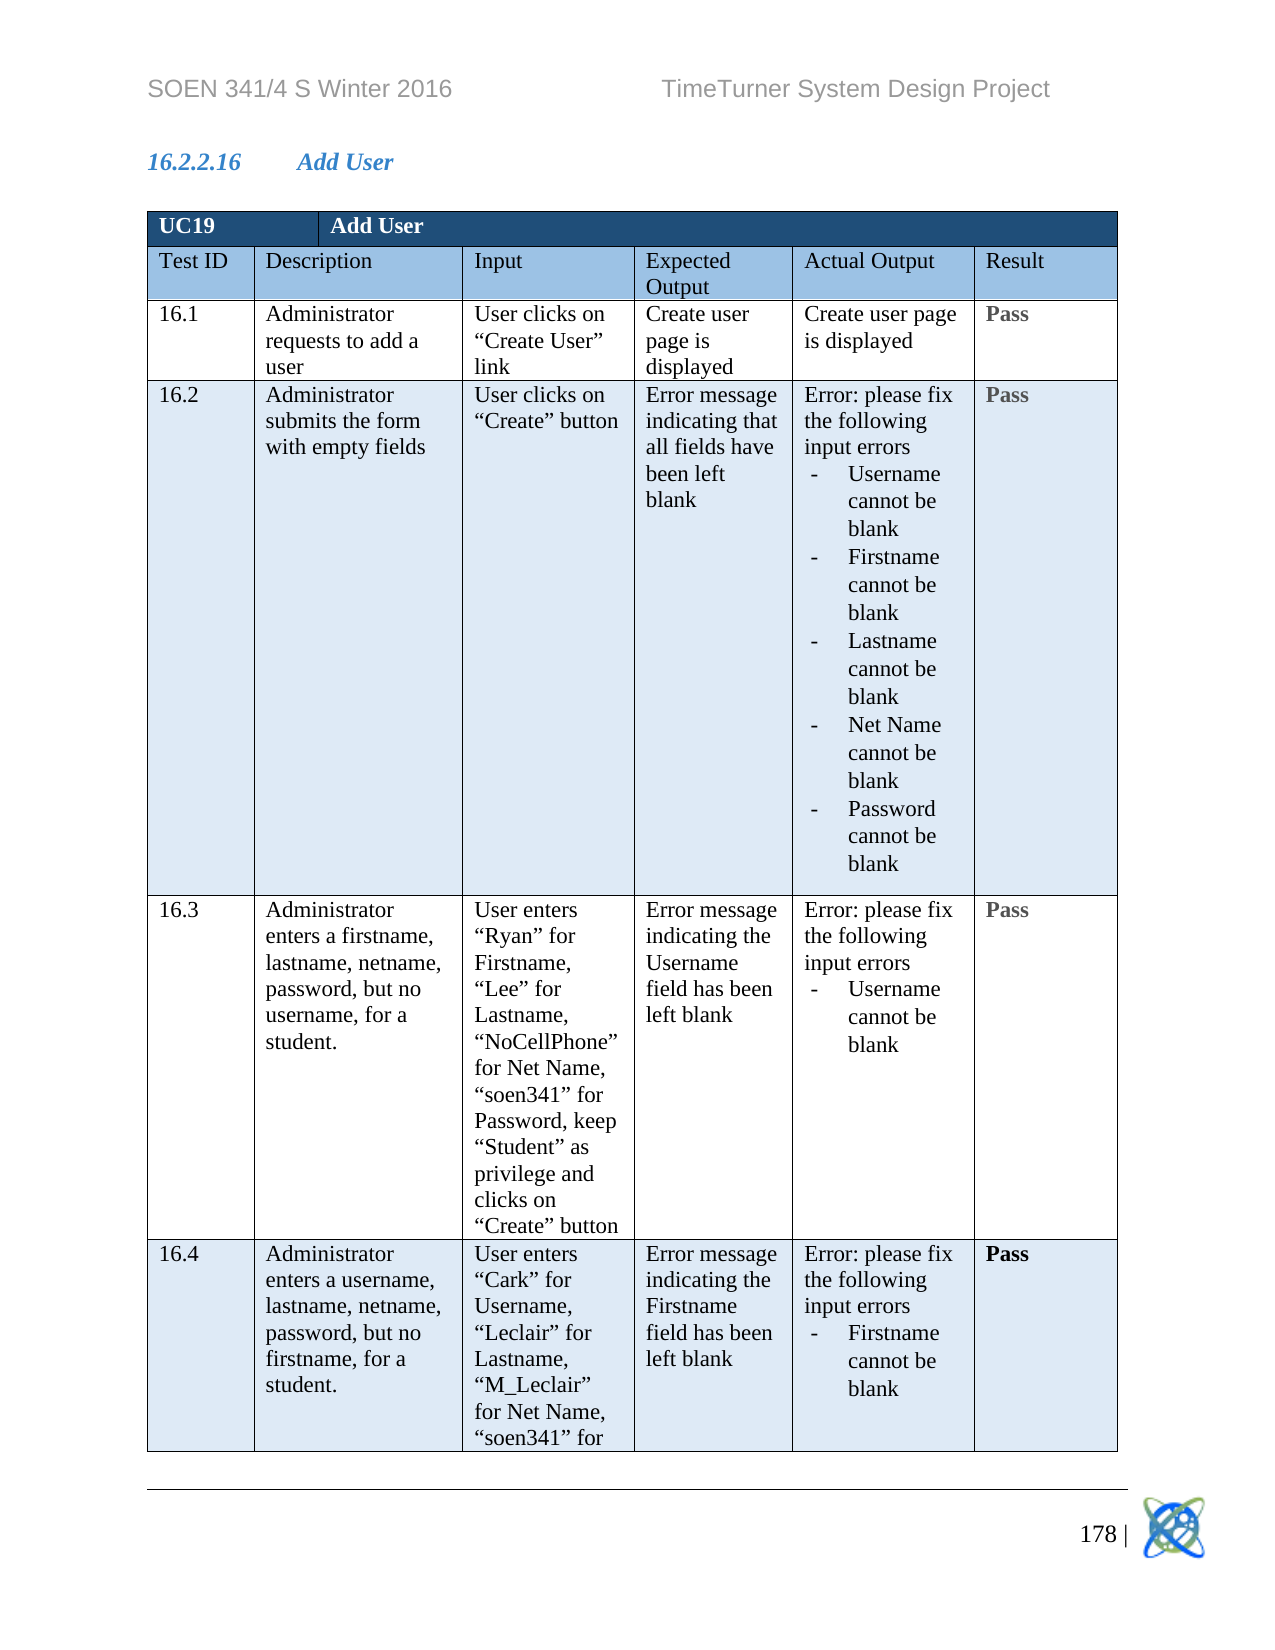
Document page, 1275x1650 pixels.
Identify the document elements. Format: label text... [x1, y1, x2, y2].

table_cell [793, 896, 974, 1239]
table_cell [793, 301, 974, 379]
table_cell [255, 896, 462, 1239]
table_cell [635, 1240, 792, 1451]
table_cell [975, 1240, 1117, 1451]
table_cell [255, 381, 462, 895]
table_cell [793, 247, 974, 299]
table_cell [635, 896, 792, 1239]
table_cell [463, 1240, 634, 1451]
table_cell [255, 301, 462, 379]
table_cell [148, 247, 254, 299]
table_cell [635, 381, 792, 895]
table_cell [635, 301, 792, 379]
picture [1123, 1490, 1224, 1566]
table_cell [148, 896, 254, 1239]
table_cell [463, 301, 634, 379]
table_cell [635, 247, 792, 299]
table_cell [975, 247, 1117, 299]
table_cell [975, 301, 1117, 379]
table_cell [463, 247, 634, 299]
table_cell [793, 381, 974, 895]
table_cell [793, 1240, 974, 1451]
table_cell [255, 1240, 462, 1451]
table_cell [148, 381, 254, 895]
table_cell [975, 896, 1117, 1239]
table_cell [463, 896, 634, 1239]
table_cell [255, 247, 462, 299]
text Add User [147, 147, 1128, 176]
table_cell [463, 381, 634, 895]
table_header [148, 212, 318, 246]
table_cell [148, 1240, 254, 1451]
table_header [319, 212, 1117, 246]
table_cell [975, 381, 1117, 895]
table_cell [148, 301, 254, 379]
